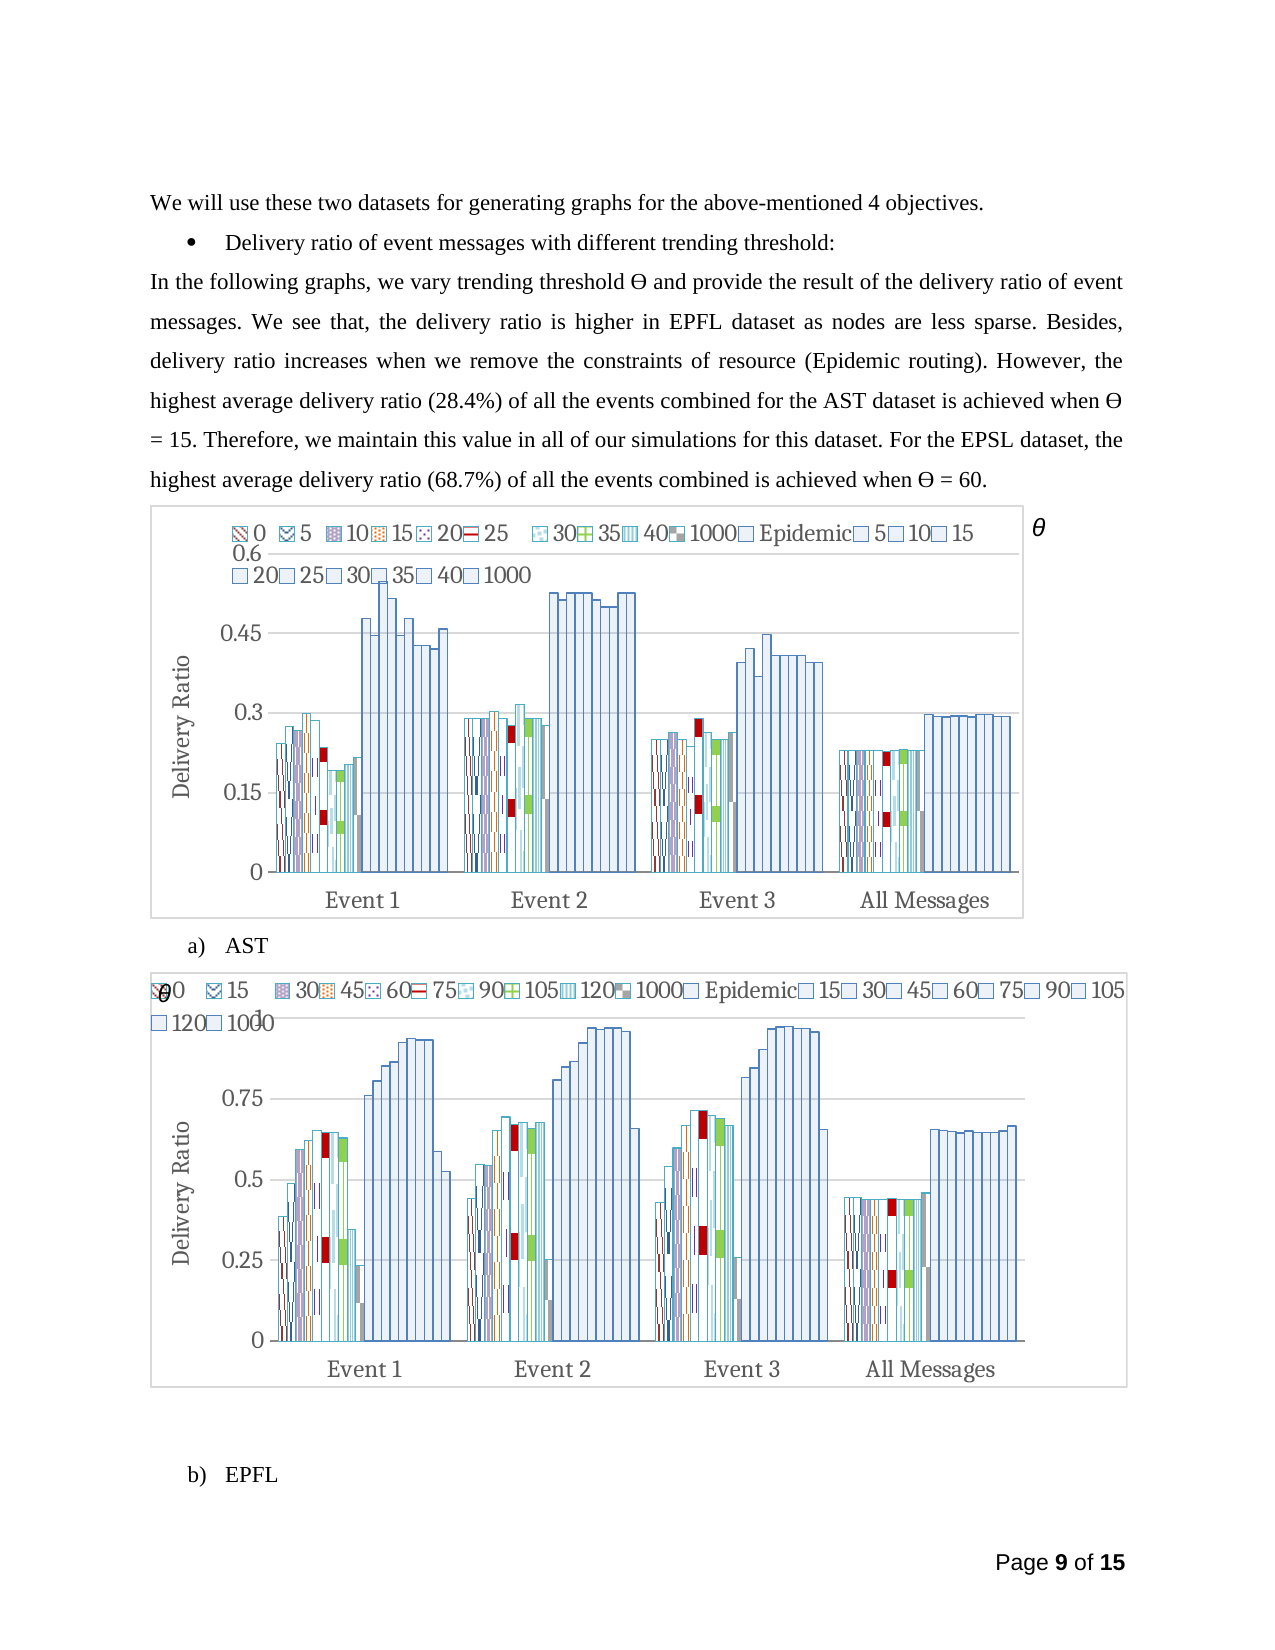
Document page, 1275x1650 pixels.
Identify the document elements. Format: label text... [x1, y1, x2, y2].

picture [505, 984, 519, 998]
picture [286, 727, 293, 872]
picture [708, 1116, 715, 1341]
picture [879, 1200, 887, 1341]
picture [866, 751, 873, 872]
picture [883, 752, 890, 872]
picture [327, 527, 341, 541]
picture [468, 1199, 475, 1341]
picture [511, 1125, 518, 1341]
picture [891, 751, 899, 872]
picture [900, 750, 907, 872]
picture [682, 1126, 690, 1341]
picture [669, 733, 677, 872]
picture [857, 751, 864, 872]
picture [845, 1198, 853, 1341]
picture [305, 1141, 312, 1341]
picture [616, 984, 630, 998]
list AST [187, 932, 1125, 959]
picture [330, 1133, 338, 1341]
picture [464, 527, 478, 541]
picture [345, 765, 353, 872]
picture [412, 984, 426, 998]
picture [207, 984, 221, 998]
picture [687, 747, 694, 872]
picture [704, 733, 711, 872]
picture [277, 744, 285, 872]
picture [914, 1200, 921, 1341]
picture [897, 1200, 904, 1341]
picture [699, 1111, 707, 1341]
picture [280, 527, 294, 541]
picture [516, 705, 524, 872]
picture [354, 758, 361, 872]
picture [320, 984, 334, 998]
picture [465, 719, 472, 872]
picture [366, 984, 380, 998]
picture [294, 731, 302, 872]
picture [313, 1131, 321, 1341]
list Delivery ratio of event messages with different trending threshold: [187, 229, 1125, 255]
picture [276, 984, 289, 998]
picture [729, 733, 736, 872]
picture [473, 719, 481, 872]
picture [372, 527, 386, 541]
picture [459, 984, 473, 998]
picture [545, 1260, 552, 1341]
picture [348, 1230, 355, 1341]
picture [922, 1194, 930, 1341]
picture [691, 1111, 698, 1341]
text We will use these two datasets for generating graphs for the above-mentioned 4 objectives. [150, 189, 1125, 216]
picture [288, 1184, 295, 1341]
picture [476, 1165, 484, 1341]
picture [482, 719, 489, 872]
picture [725, 1126, 732, 1341]
picture [502, 1118, 509, 1341]
picture [849, 751, 856, 872]
picture [528, 1129, 535, 1341]
picture [871, 1200, 878, 1341]
picture [854, 1198, 861, 1341]
picture [652, 740, 660, 872]
picture [508, 726, 515, 872]
picture [322, 1133, 329, 1341]
picture [296, 1150, 304, 1341]
picture [716, 1119, 724, 1341]
picture [490, 712, 498, 872]
picture [917, 751, 924, 872]
picture [542, 726, 549, 872]
picture [623, 527, 637, 541]
picture [337, 771, 344, 872]
picture [734, 1258, 741, 1341]
picture [862, 1200, 870, 1341]
picture [356, 1266, 364, 1341]
picture [485, 1166, 492, 1341]
picture [721, 740, 728, 872]
picture [874, 751, 882, 872]
picture [712, 740, 720, 872]
picture [320, 748, 327, 872]
picture [905, 1200, 913, 1341]
picture [233, 527, 247, 541]
picture [674, 1149, 681, 1341]
picture [656, 1203, 664, 1341]
picture [499, 719, 506, 872]
picture [578, 527, 592, 541]
picture [840, 751, 847, 872]
picture [339, 1139, 347, 1341]
list EPFL [187, 1461, 1125, 1488]
picture [328, 771, 336, 872]
picture [536, 1123, 544, 1341]
picture [303, 714, 310, 872]
picture [279, 1217, 287, 1341]
picture [888, 1199, 896, 1341]
picture [678, 740, 686, 872]
picture [908, 751, 916, 872]
picture [519, 1123, 527, 1341]
picture [533, 719, 541, 872]
text In the following graphs, we vary trending threshold Ɵ and provide the result of the delivery ratio of event messages. We see that, the delivery ratio is higher in EPFL dataset as nodes are less sparse. Besides, delivery ratio increases when we remove the constraints of resource (Epidemic routing). However, the highest average delivery ratio (28.4%) of all the events combined for the AST dataset is achieved when Ɵ = 15. Therefore, we maintain this value in all of our simulations for this dataset. For the EPSL dataset, the highest average delivery ratio (68.7%) of all the events combined is achieved when Ɵ = 60. [150, 268, 1125, 492]
picture [152, 984, 163, 998]
picture [525, 719, 532, 872]
picture [670, 527, 684, 541]
picture [695, 719, 702, 872]
picture [493, 1131, 501, 1341]
picture [661, 740, 668, 872]
picture [311, 721, 319, 872]
picture [533, 527, 547, 541]
picture [417, 527, 431, 541]
picture [561, 984, 575, 998]
picture [665, 1167, 672, 1341]
